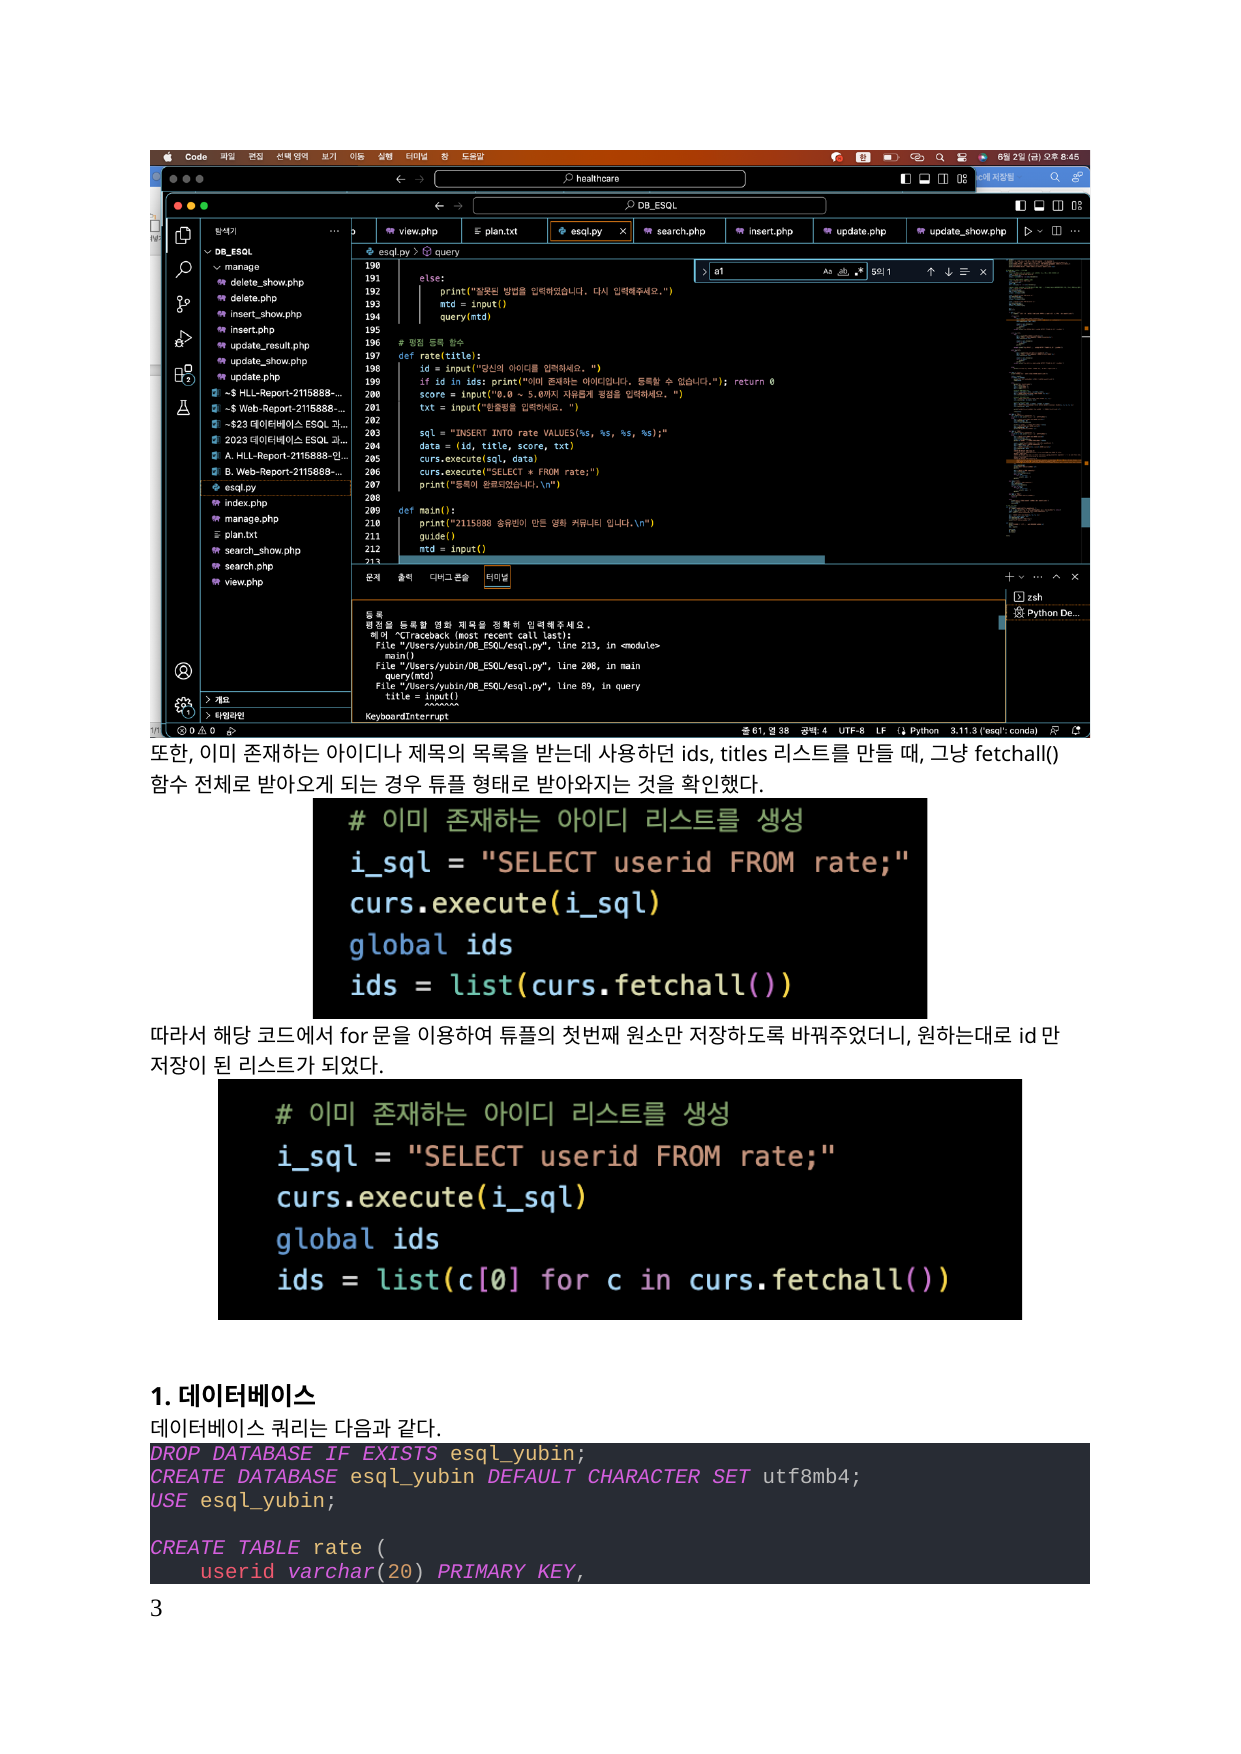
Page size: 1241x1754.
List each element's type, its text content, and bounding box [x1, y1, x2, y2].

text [150, 1443, 1090, 1584]
picture [312, 798, 928, 1019]
picture [150, 150, 1091, 738]
picture [218, 1079, 1023, 1320]
text 또한, 이미 존재하는 아이디나 제목의 목록을 받는데 사용하던 ids, titles 리스트를 만들 때, 그냥 fetchall()함수 전체로 받아오게 되는 경우 튜플 형태로 받아와지는 것을 확인했다. [150, 738, 1090, 798]
text 데이터베이스 쿼리는 다음과 같다. [150, 1412, 1090, 1443]
text 1. 데이터베이스 [150, 1376, 1090, 1412]
text 따라서 해당 코드에서 for문을 이용하여 튜플의 첫번째 원소만 저장하도록 바꿔주었더니, 원하는대로 id만 저장이 된 리스트가 되었다. [150, 1019, 1090, 1080]
